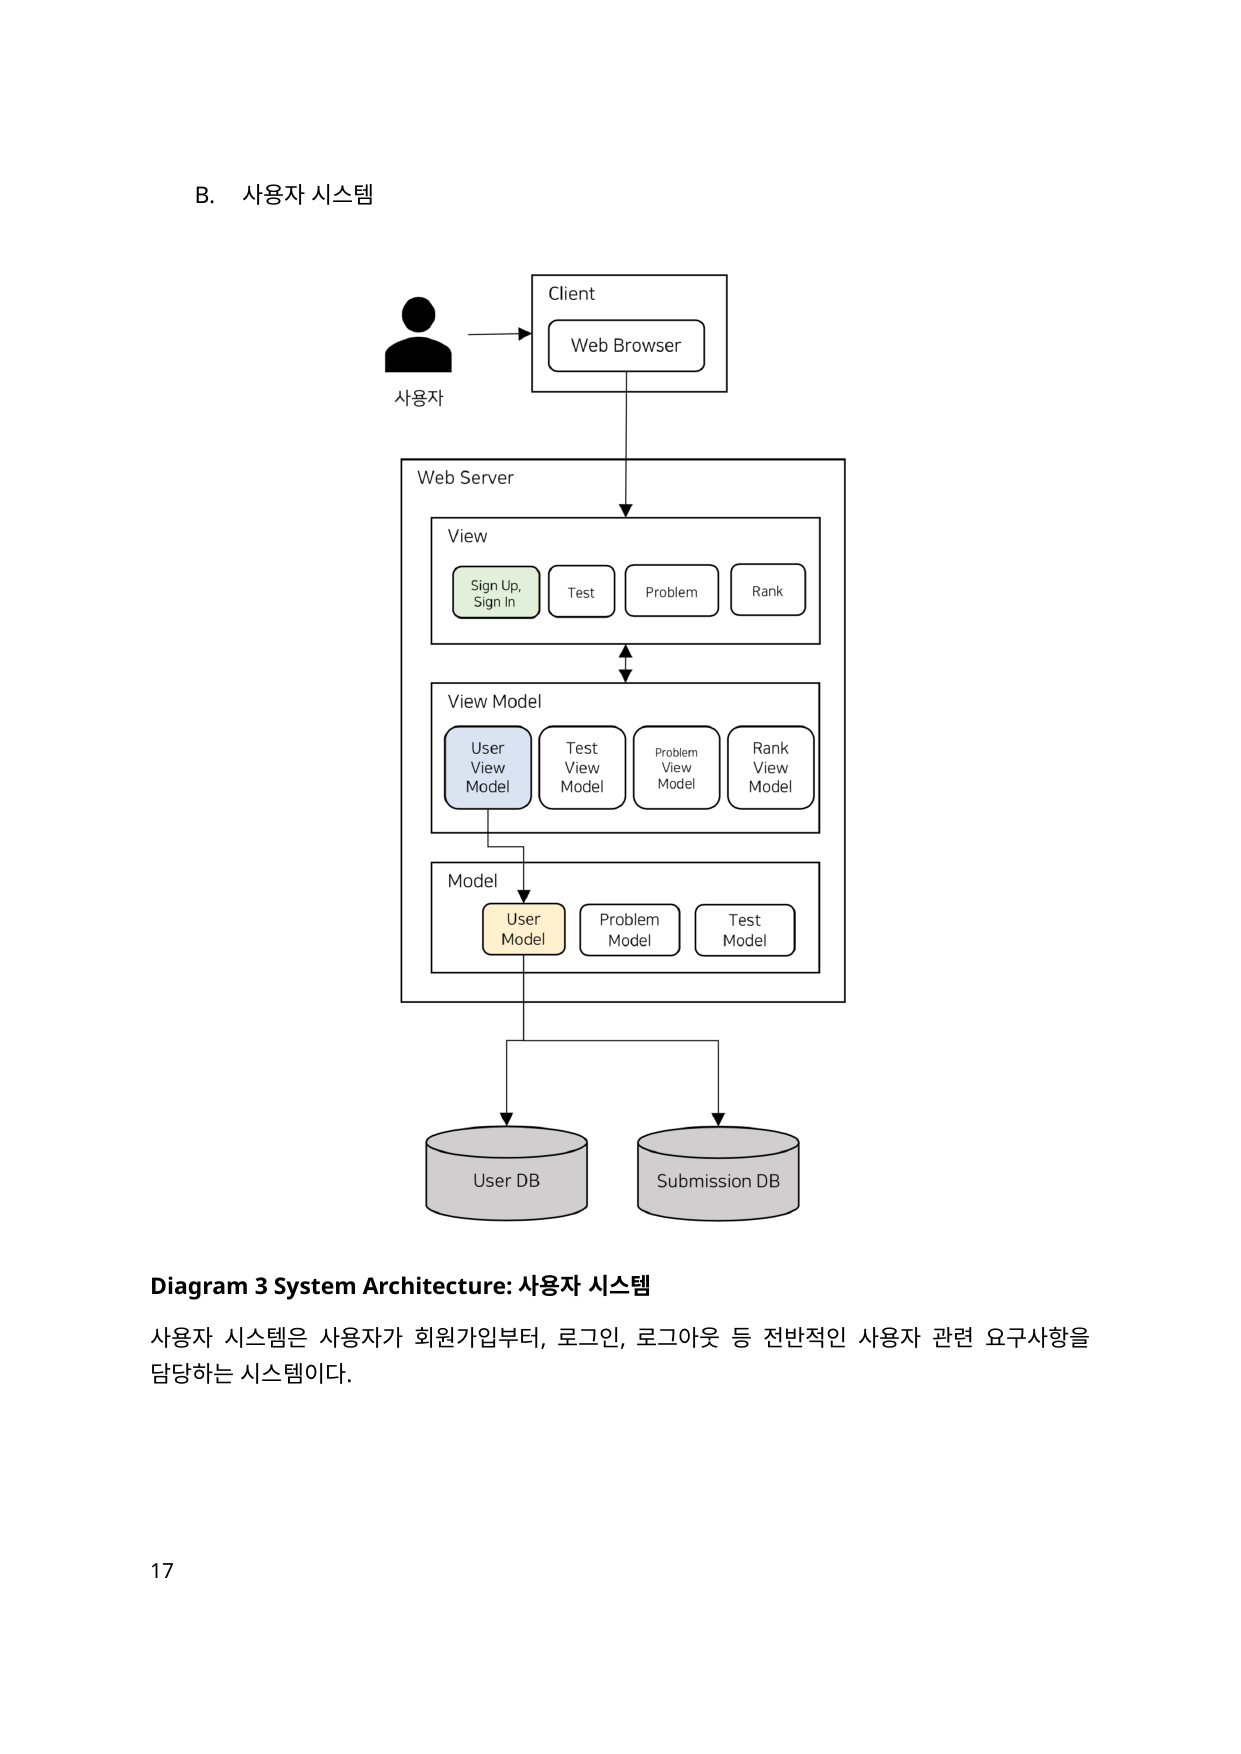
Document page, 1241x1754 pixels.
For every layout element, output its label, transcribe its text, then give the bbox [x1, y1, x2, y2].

subtitle 사용자 시스템 [194, 177, 1090, 211]
text 사용자 시스템은 사용자가 회원가입부터, 로그인, 로그아웃 등 전반적인 사용자 관련 요구사항을 담당하는 시스템이다. [150, 1320, 1090, 1389]
text Diagram 3 System Architecture: 사용자 시스템 [150, 1268, 1090, 1301]
picture [352, 229, 888, 1249]
